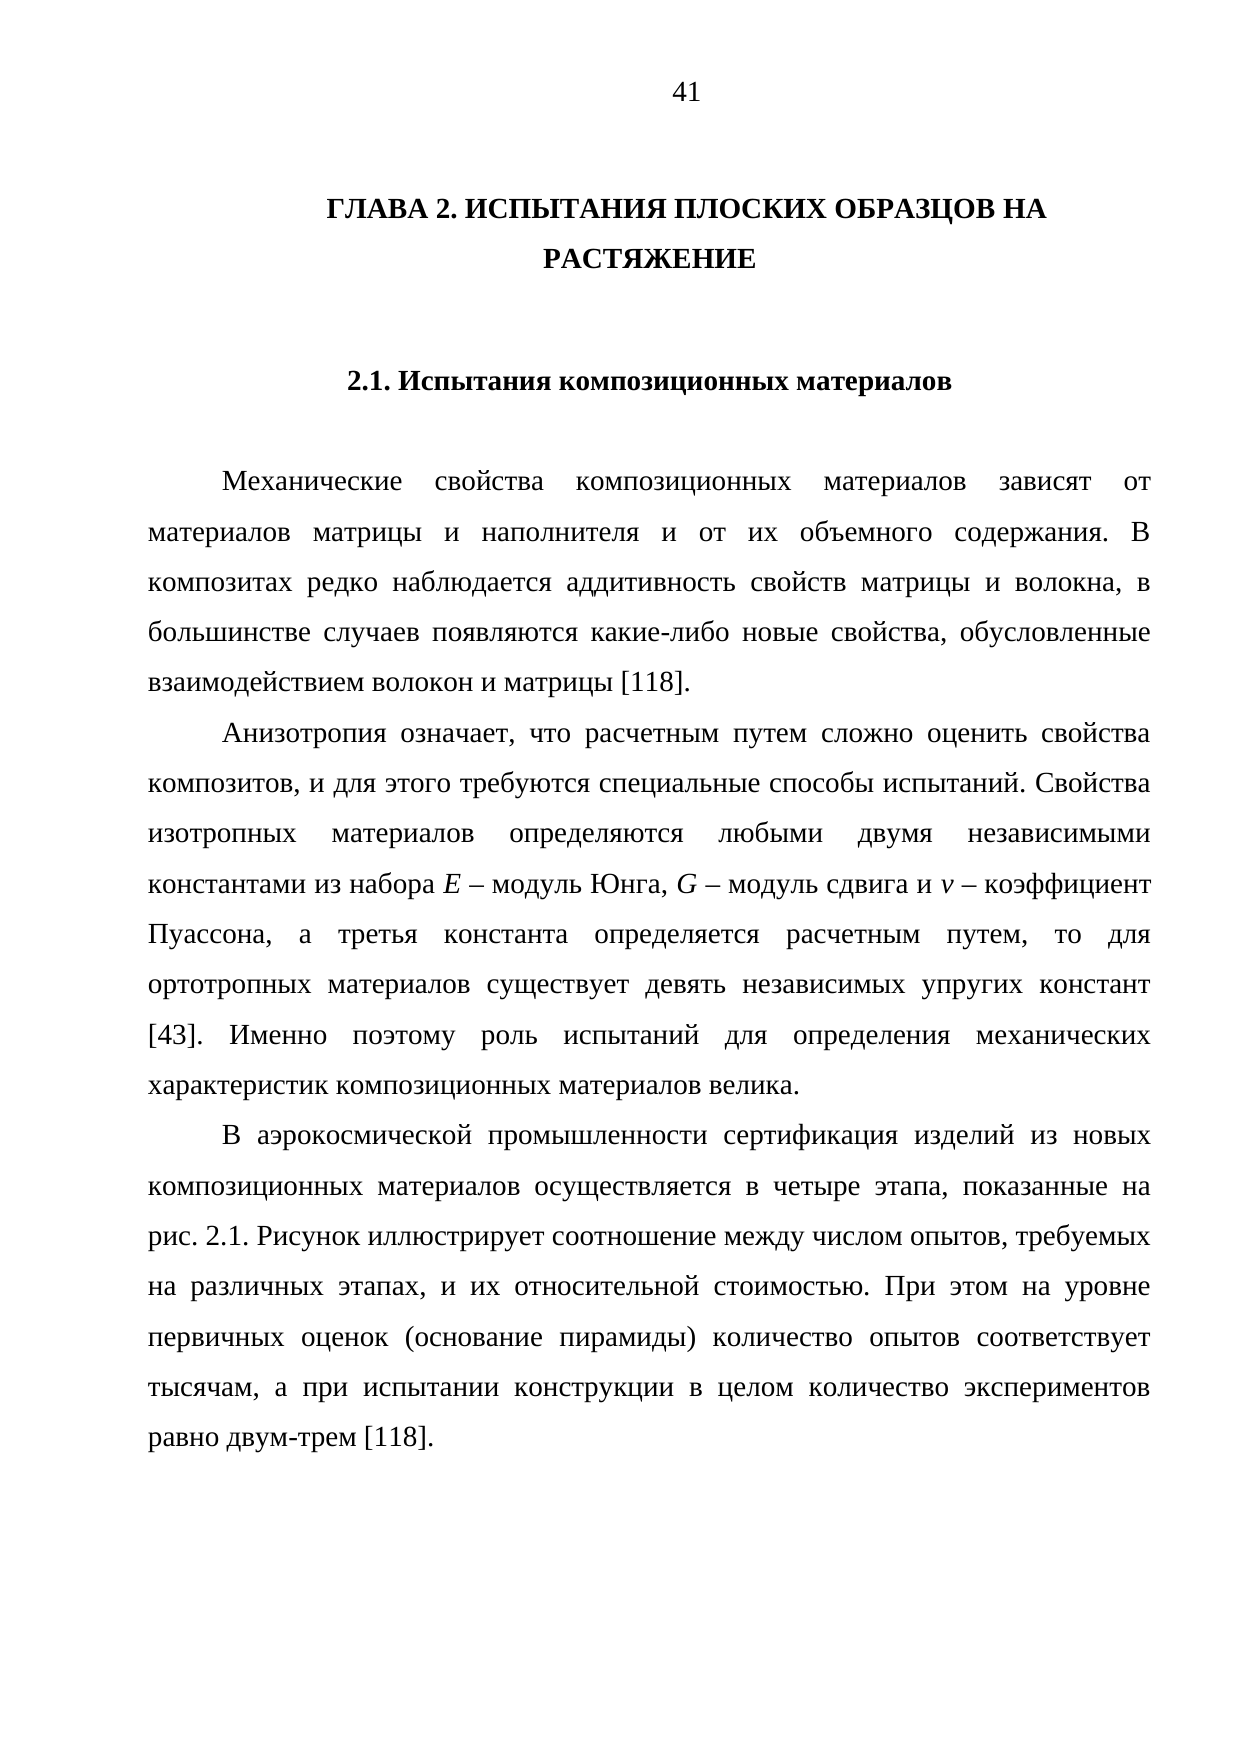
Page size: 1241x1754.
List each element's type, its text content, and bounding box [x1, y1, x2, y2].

text Механические свойства композиционных материалов зависят от материалов матрицы и наполнителя и от их объемного содержания. В композитах редко наблюдается аддитивность свойств матрицы и волокна, в большинстве случаев появляются какие-либо новые свойства, обусловленные взаимодействием волокон и матрицы [118]. [148, 463, 1152, 698]
text В аэрокосмической промышленности сертификация изделий из новых композиционных материалов осуществляется в четыре этапа, показанные на рис. 2.1. Рисунок иллюстрирует соотношение между числом опытов, требуемых на различных этапах, и их относительной стоимостью. При этом на уровне первичных оценок (основание пирамиды) количество опытов соответствует тысячам, а при испытании конструкции в целом количество экспериментов равно двум-трем [118]. [148, 1117, 1152, 1453]
subtitle 2.1. Испытания композиционных материалов [148, 363, 1152, 396]
subtitle Глава 2. Испытания плоских образцов на растяжение [148, 191, 1152, 275]
text Анизотропия означает, что расчетным путем сложно оценить свойства композитов, и для этого требуются специальные способы испытаний. Свойства изотропных материалов определяются любыми двумя независимыми константами из набора E – модуль Юнга, G – модуль сдвига и ν – коэффициент Пуассона, а третья константа определяется расчетным путем, то для ортотропных материалов существует девять независимых упругих констант [43]. Именно поэтому роль испытаний для определения механических характеристик композиционных материалов велика. [148, 715, 1152, 1101]
